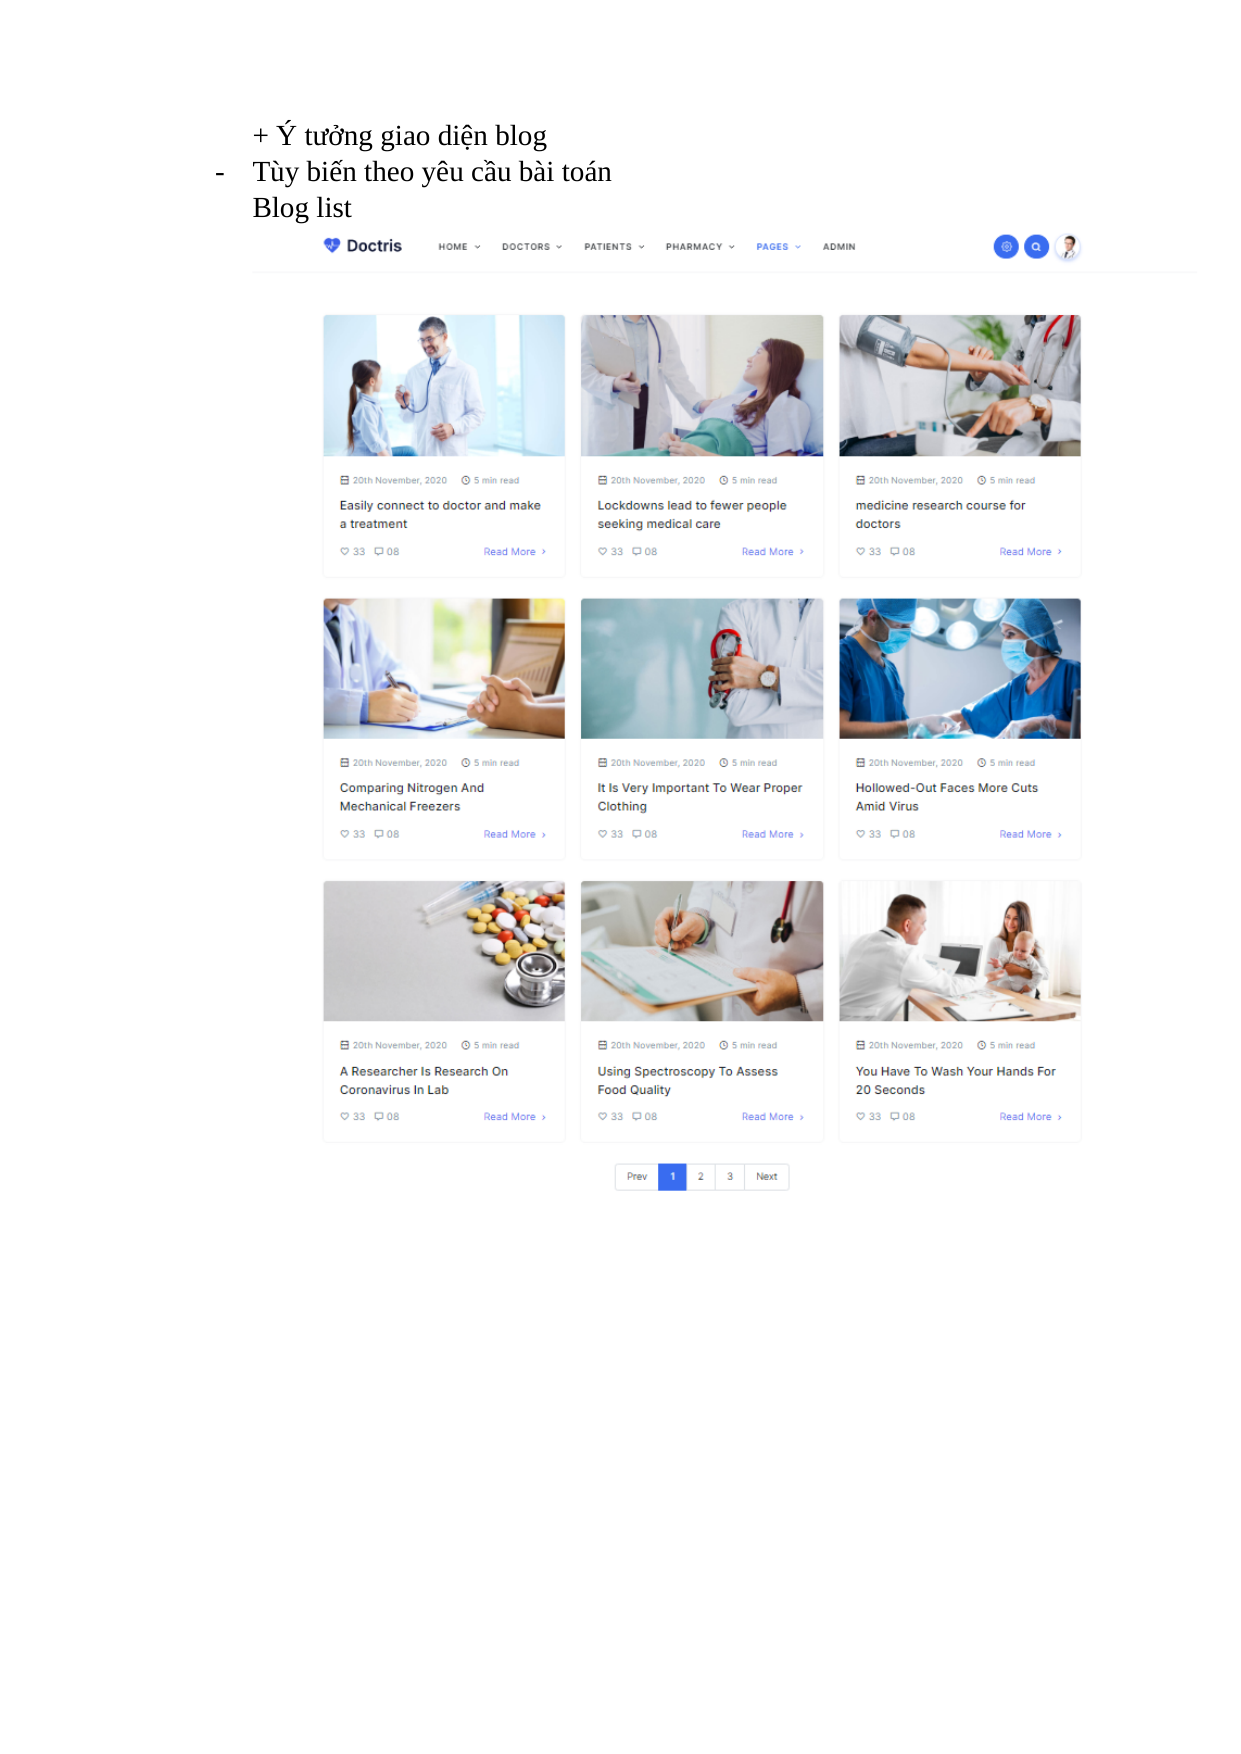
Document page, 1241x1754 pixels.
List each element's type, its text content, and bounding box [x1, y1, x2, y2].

picture [252, 226, 1198, 1219]
list + Ý tưởng giao diện blog [252, 118, 1122, 152]
list Tùy biến theo yêu cầu bài toán [215, 154, 1122, 188]
list Blog list [252, 190, 1122, 224]
